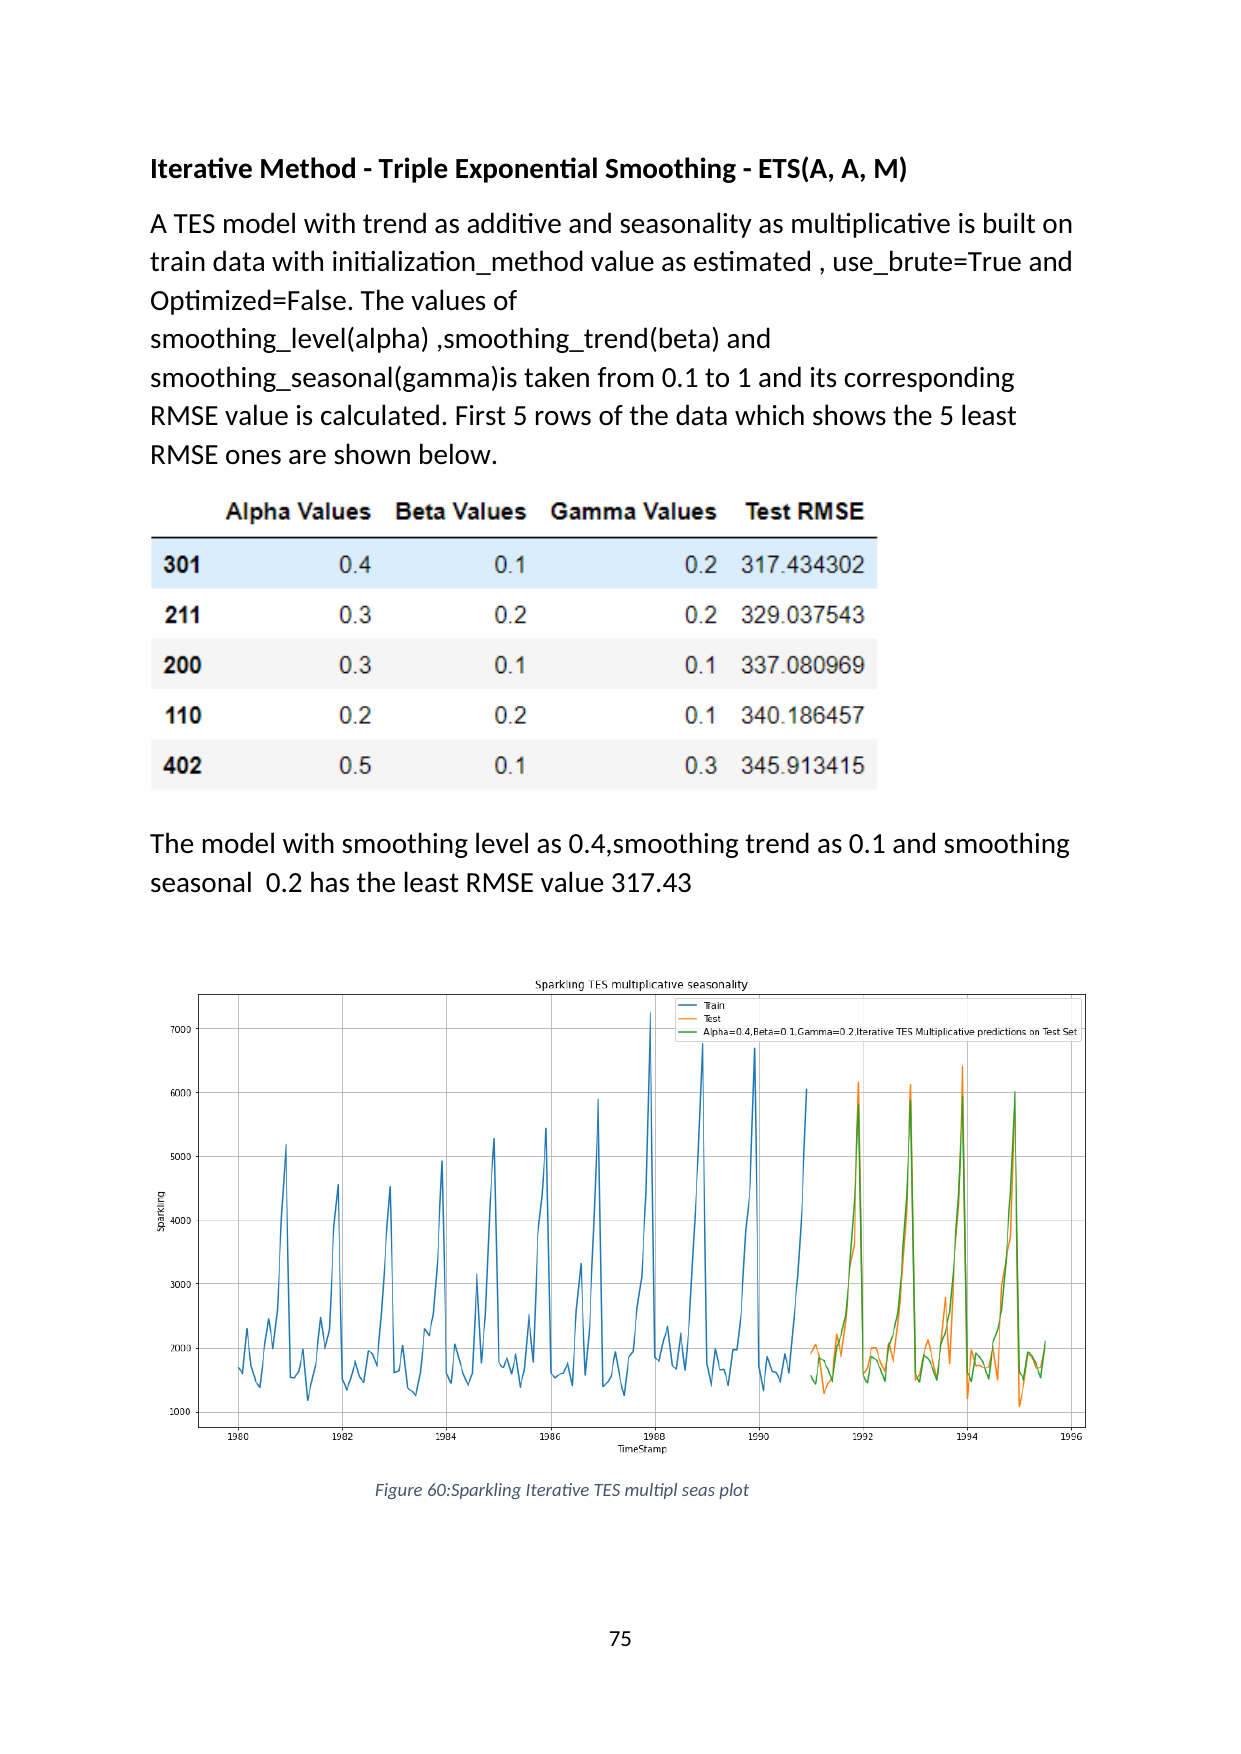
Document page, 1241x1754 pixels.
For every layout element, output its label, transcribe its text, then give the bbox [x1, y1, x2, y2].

text Iterative Method - Triple Exponential Smoothing - ETS(A, A, M) [150, 150, 1090, 186]
picture [150, 490, 904, 807]
text A TES model with trend as additive and seasonality as multiplicative is built on train data with initialization_method value as estimated , use_brute=True and Optimized=False. The values of smoothing_level(alpha) ,smoothing_trend(beta) and smoothing_seasonal(gamma)is taken from 0.1 to 1 and its corresponding RMSE value is calculated. First 5 rows of the data which shows the 5 least RMSE ones are shown below. [150, 205, 1090, 471]
text The model with smoothing level as 0.4,smoothing trend as 0.1 and smoothing seasonal 0.2 has the least RMSE value 317.43 [150, 825, 1090, 899]
picture [150, 973, 1091, 1460]
